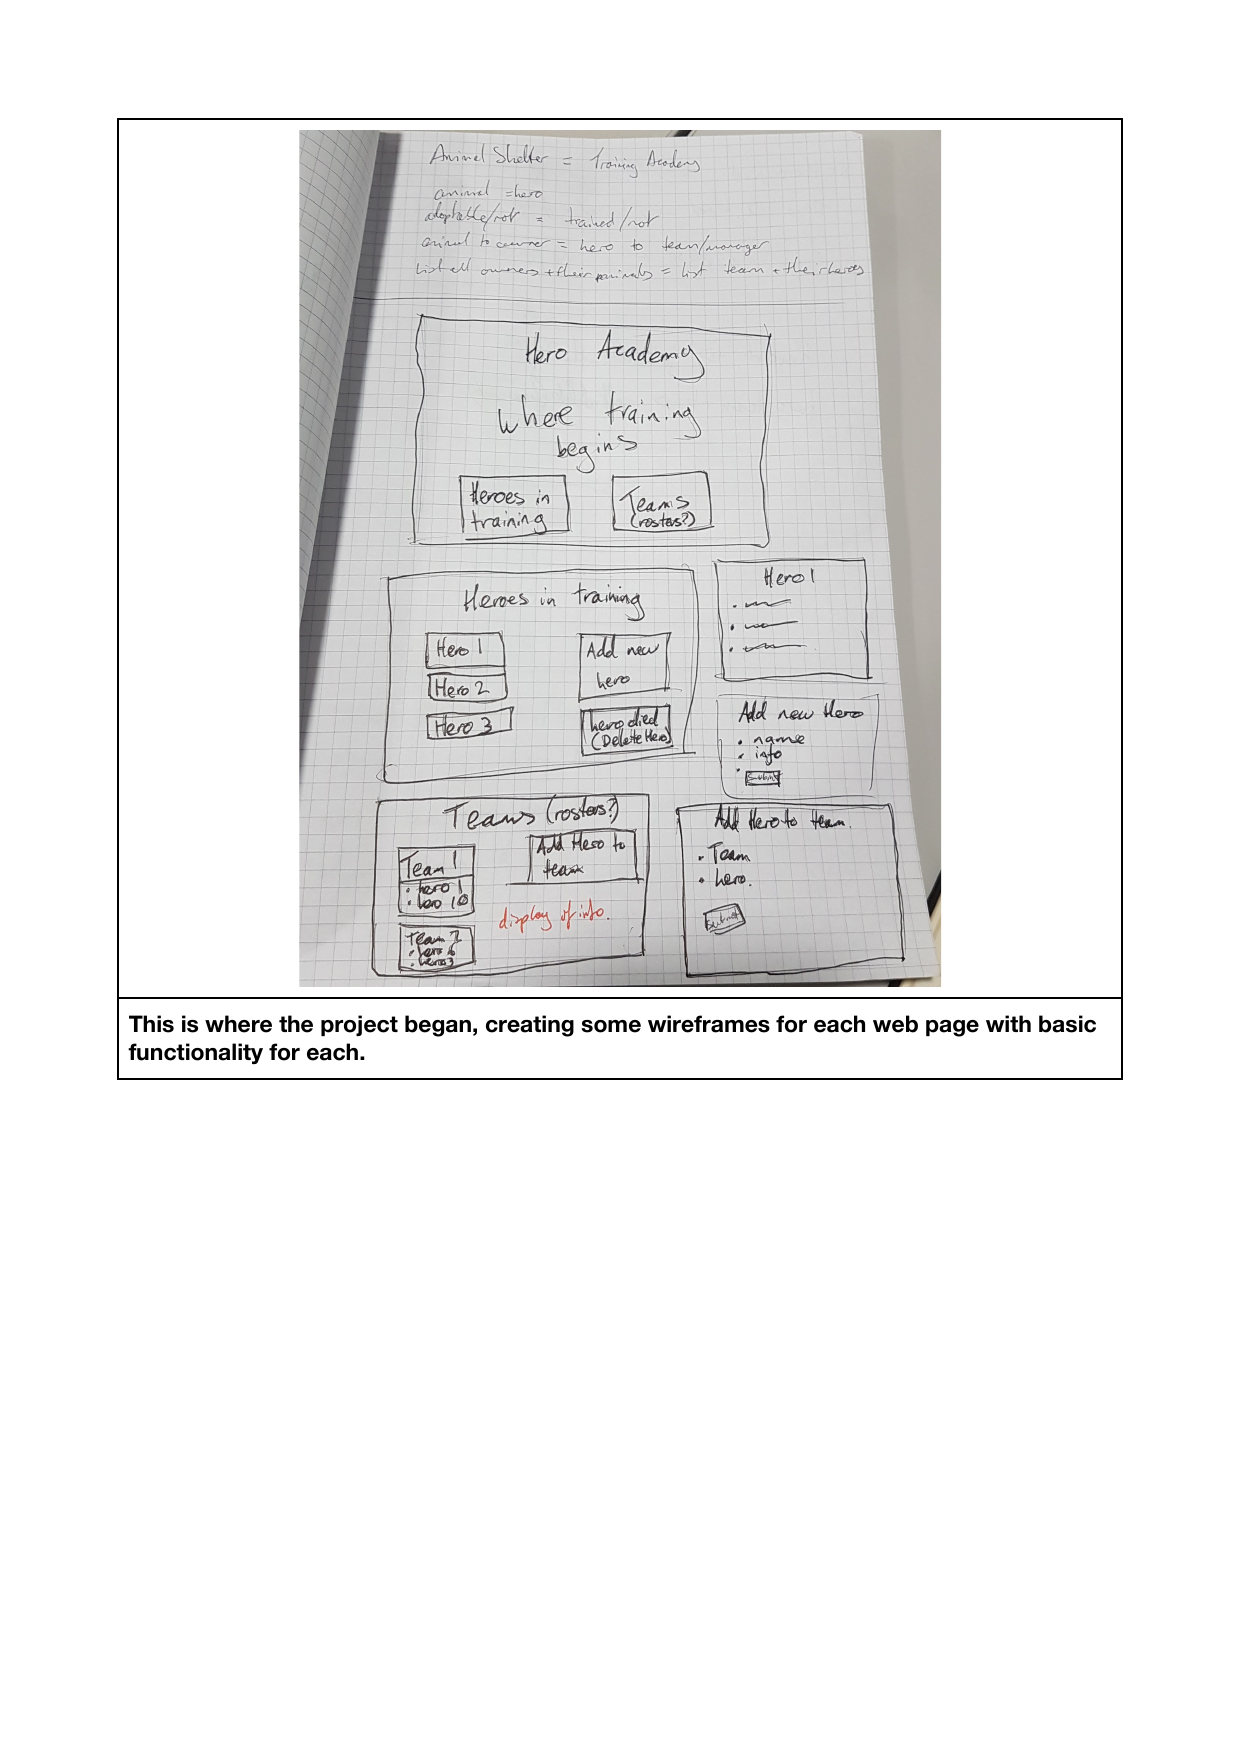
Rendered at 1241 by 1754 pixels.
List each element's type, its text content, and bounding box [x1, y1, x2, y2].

table_header [119, 120, 1121, 997]
table_cell This is where the project began, creating some wireframes for each web page with basic functionality for each. [119, 999, 1121, 1078]
picture [299, 130, 942, 987]
